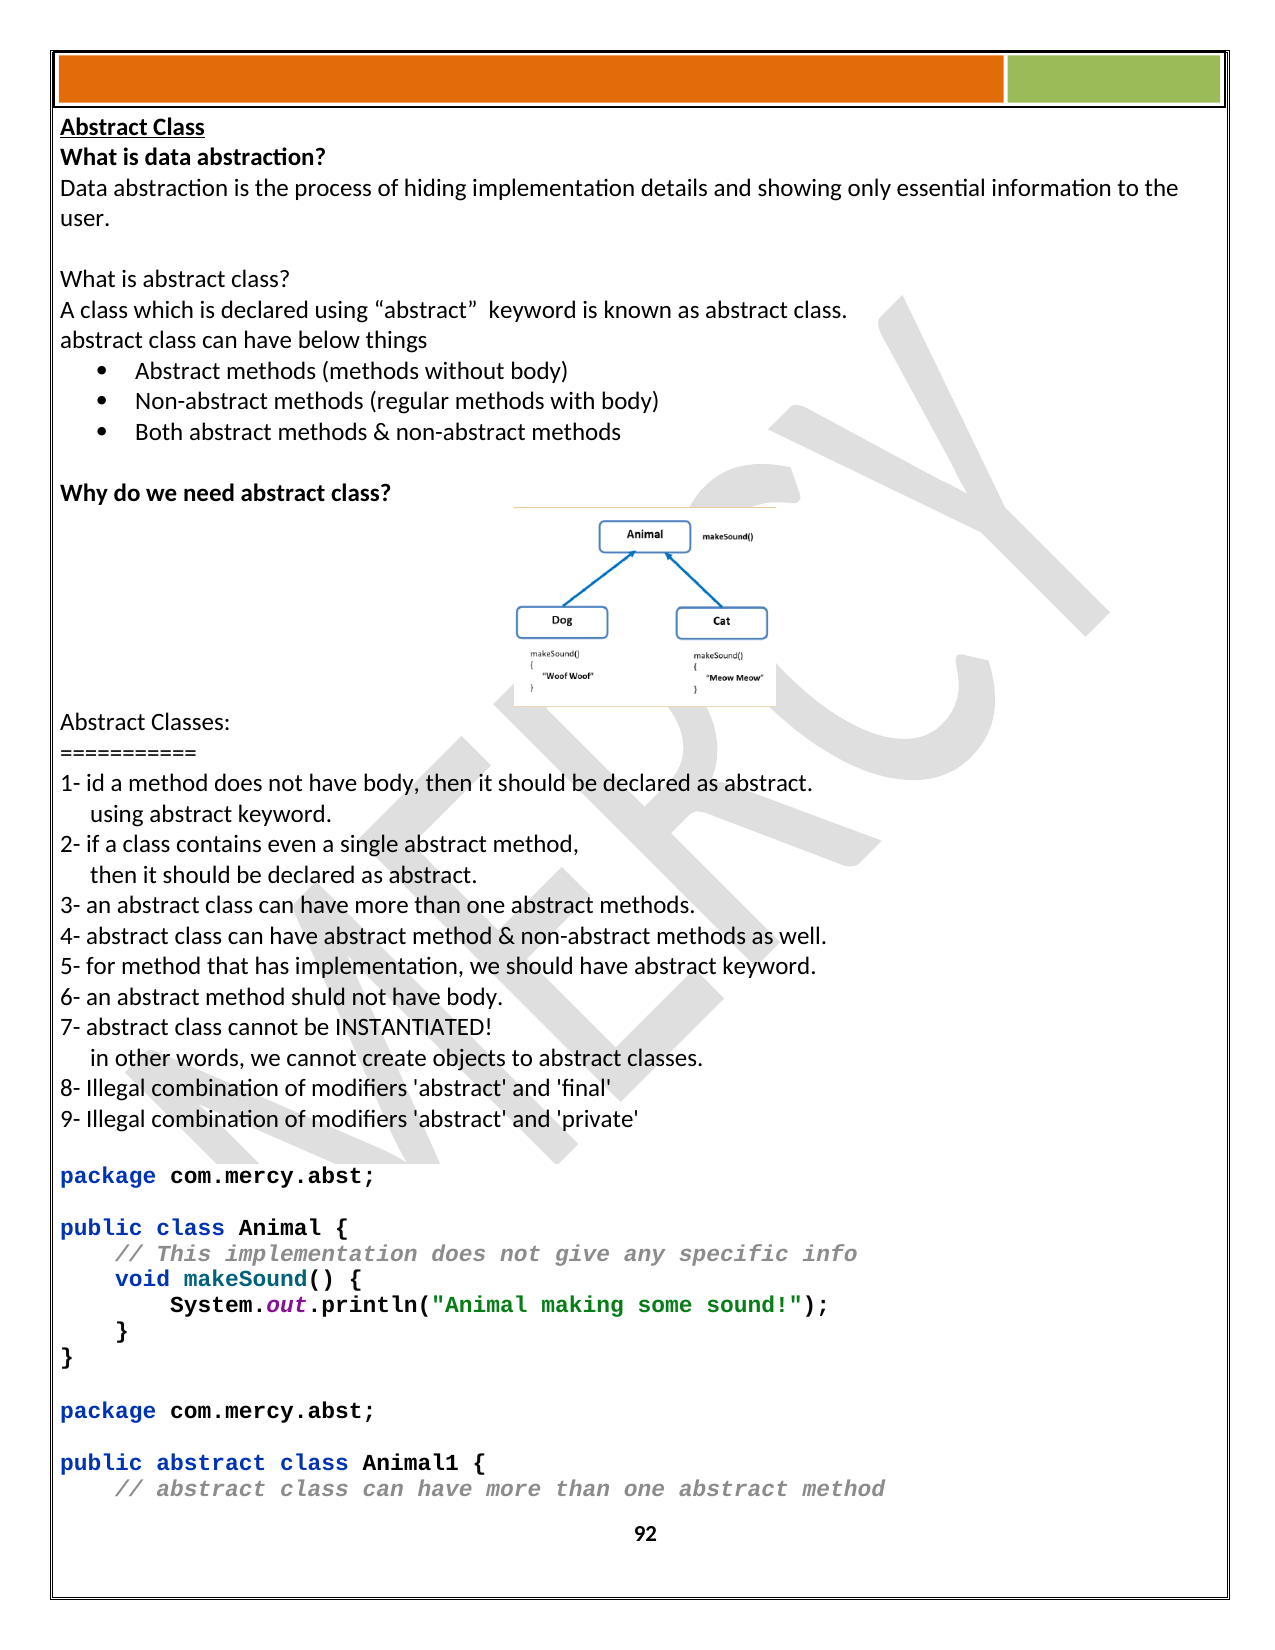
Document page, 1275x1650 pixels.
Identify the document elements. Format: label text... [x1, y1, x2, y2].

text What is data abstraction? [60, 141, 1227, 172]
list Non-abstract methods (regular methods with body) [97, 385, 1227, 416]
text 5- for method that has implementation, we should have abstract keyword. [60, 950, 1227, 981]
text Abstract Class [60, 111, 1227, 141]
text then it should be declared as abstract. [60, 859, 1227, 889]
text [60, 1399, 1227, 1503]
text 8- Illegal combination of modifiers 'abstract' and 'final' [60, 1072, 1227, 1103]
text using abstract keyword. [60, 798, 1227, 828]
text 7- abstract class cannot be INSTANTIATED! [60, 1011, 1227, 1042]
text 1- id a method does not have body, then it should be declared as abstract. [60, 767, 1227, 798]
text in other words, we cannot create objects to abstract classes. [60, 1042, 1227, 1072]
text 2- if a class contains even a single abstract method, [60, 828, 1227, 859]
text A class which is declared using “abstract” keyword is known as abstract class. [60, 294, 1227, 324]
text 6- an abstract method shuld not have body. [60, 981, 1227, 1011]
text abstract class can have below things [60, 324, 1227, 355]
text 4- abstract class can have abstract method & non-abstract methods as well. [60, 920, 1227, 950]
text Why do we need abstract class? [60, 477, 1227, 507]
text 9- Illegal combination of modifiers 'abstract' and 'private' [60, 1103, 1227, 1133]
text Data abstraction is the process of hiding implementation details and showing only essential information to the user. [60, 172, 1227, 233]
text What is abstract class? [60, 263, 1227, 294]
list Abstract methods (methods without body) [97, 355, 1227, 385]
picture [514, 507, 776, 707]
text package com.mercy.abst; public class Animal { // This implementation does not give any specific info void makeSound() { System.out.println("Animal making some sound!"); } } [60, 1164, 1227, 1372]
text 3- an abstract class can have more than one abstract methods. [60, 889, 1227, 920]
list Both abstract methods & non-abstract methods [97, 416, 1227, 446]
text Abstract Classes: [60, 706, 1227, 737]
text =========== [60, 737, 1227, 767]
